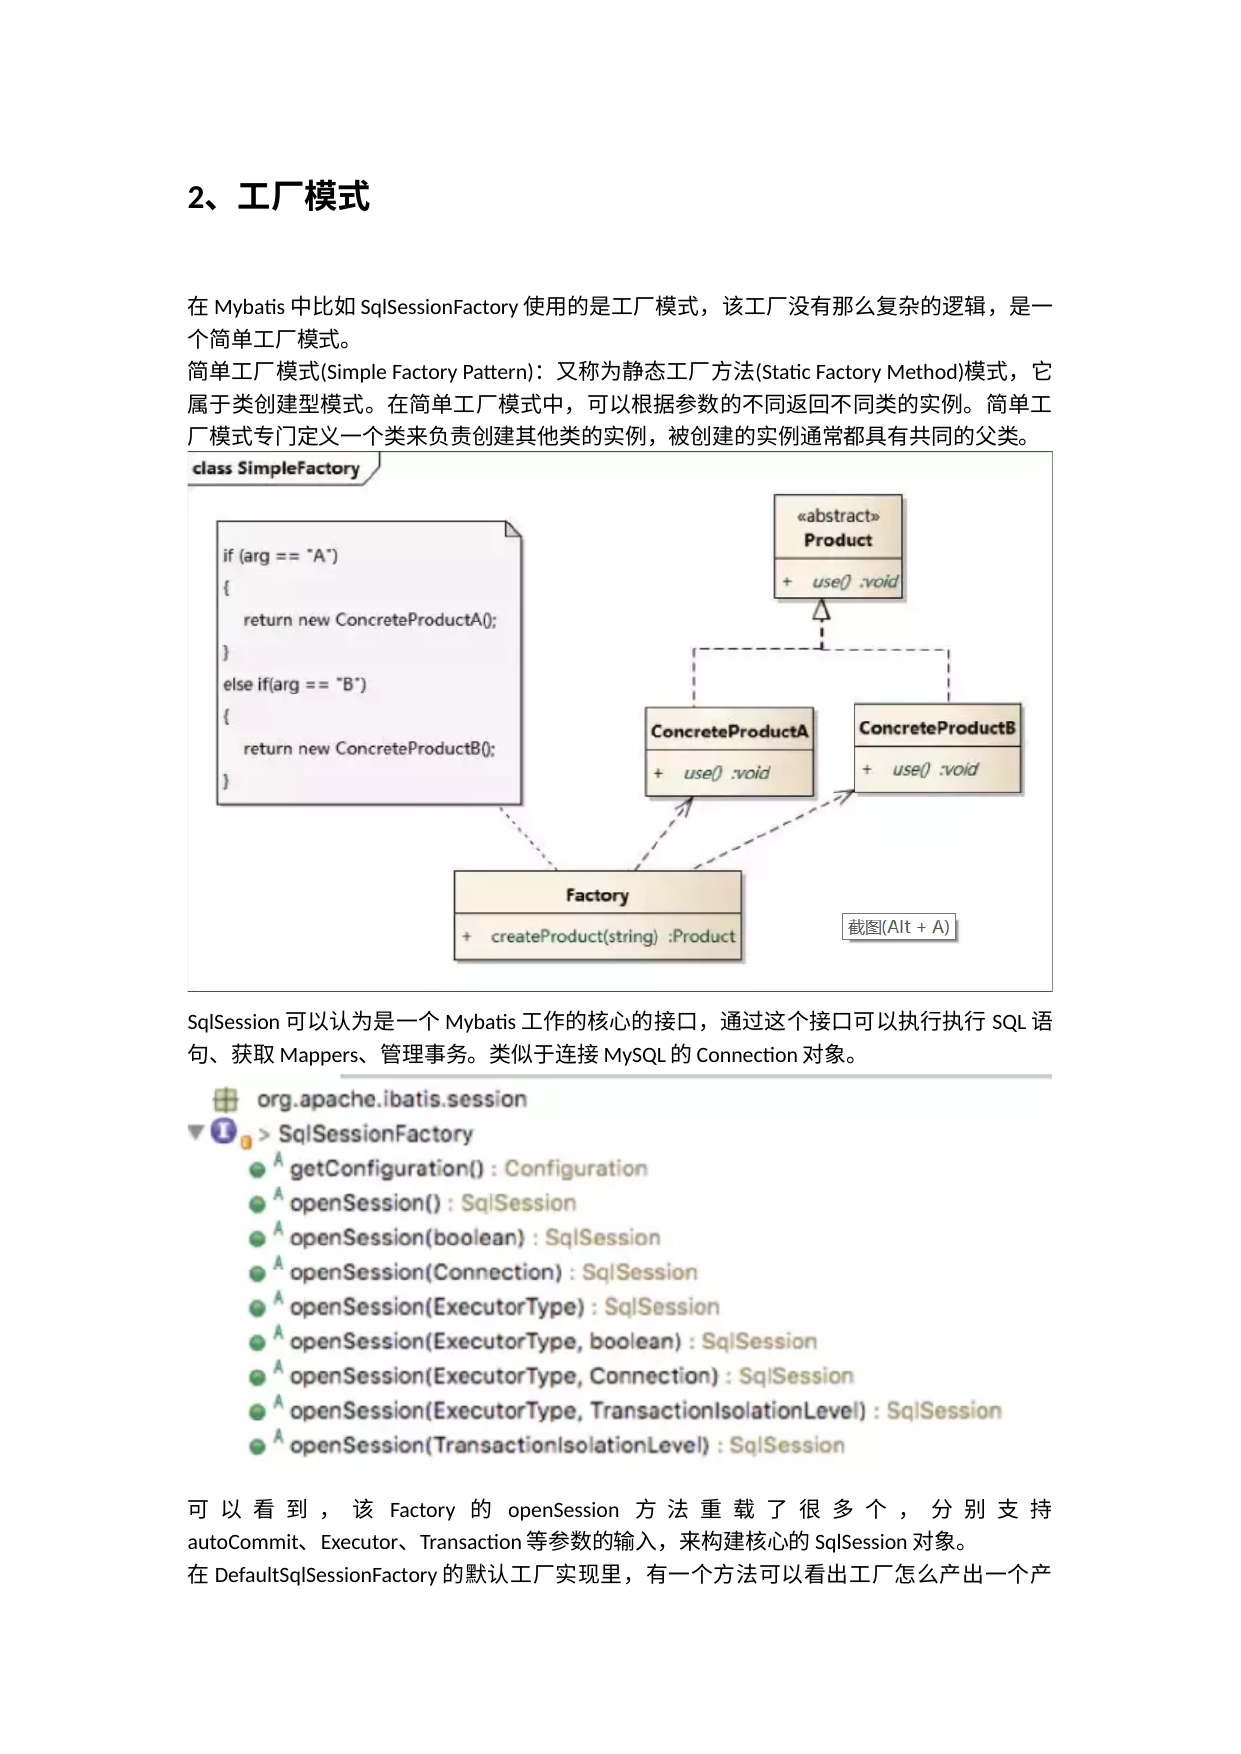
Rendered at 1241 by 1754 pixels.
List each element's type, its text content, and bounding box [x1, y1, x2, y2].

subtitle 2、工厂模式 [187, 162, 1053, 227]
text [187, 1556, 1053, 1589]
picture [187, 1068, 1052, 1471]
picture [187, 451, 1053, 992]
text 在Mybatis中比如SqlSessionFactory使用的是工厂模式，该工厂没有那么复杂的逻辑，是一个简单工厂模式。 [187, 289, 1053, 354]
text 可以看到，该Factory的openSession方法重载了很多个，分别支持autoCommit、Executor、Transaction等参数的输入，来构建核心的SqlSession对象。 [187, 1491, 1053, 1556]
text 简单工厂模式(Simple Factory Pattern)：又称为静态工厂方法(Static Factory Method)模式，它属于类创建型模式。在简单工厂模式中，可以根据参数的不同返回不同类的实例。简单工厂模式专门定义一个类来负责创建其他类的实例，被创建的实例通常都具有共同的父类。 [187, 354, 1053, 451]
text SqlSession可以认为是一个Mybatis工作的核心的接口，通过这个接口可以执行执行SQL语句、获取Mappers、管理事务。类似于连接MySQL的Connection对象。 [187, 1004, 1053, 1069]
